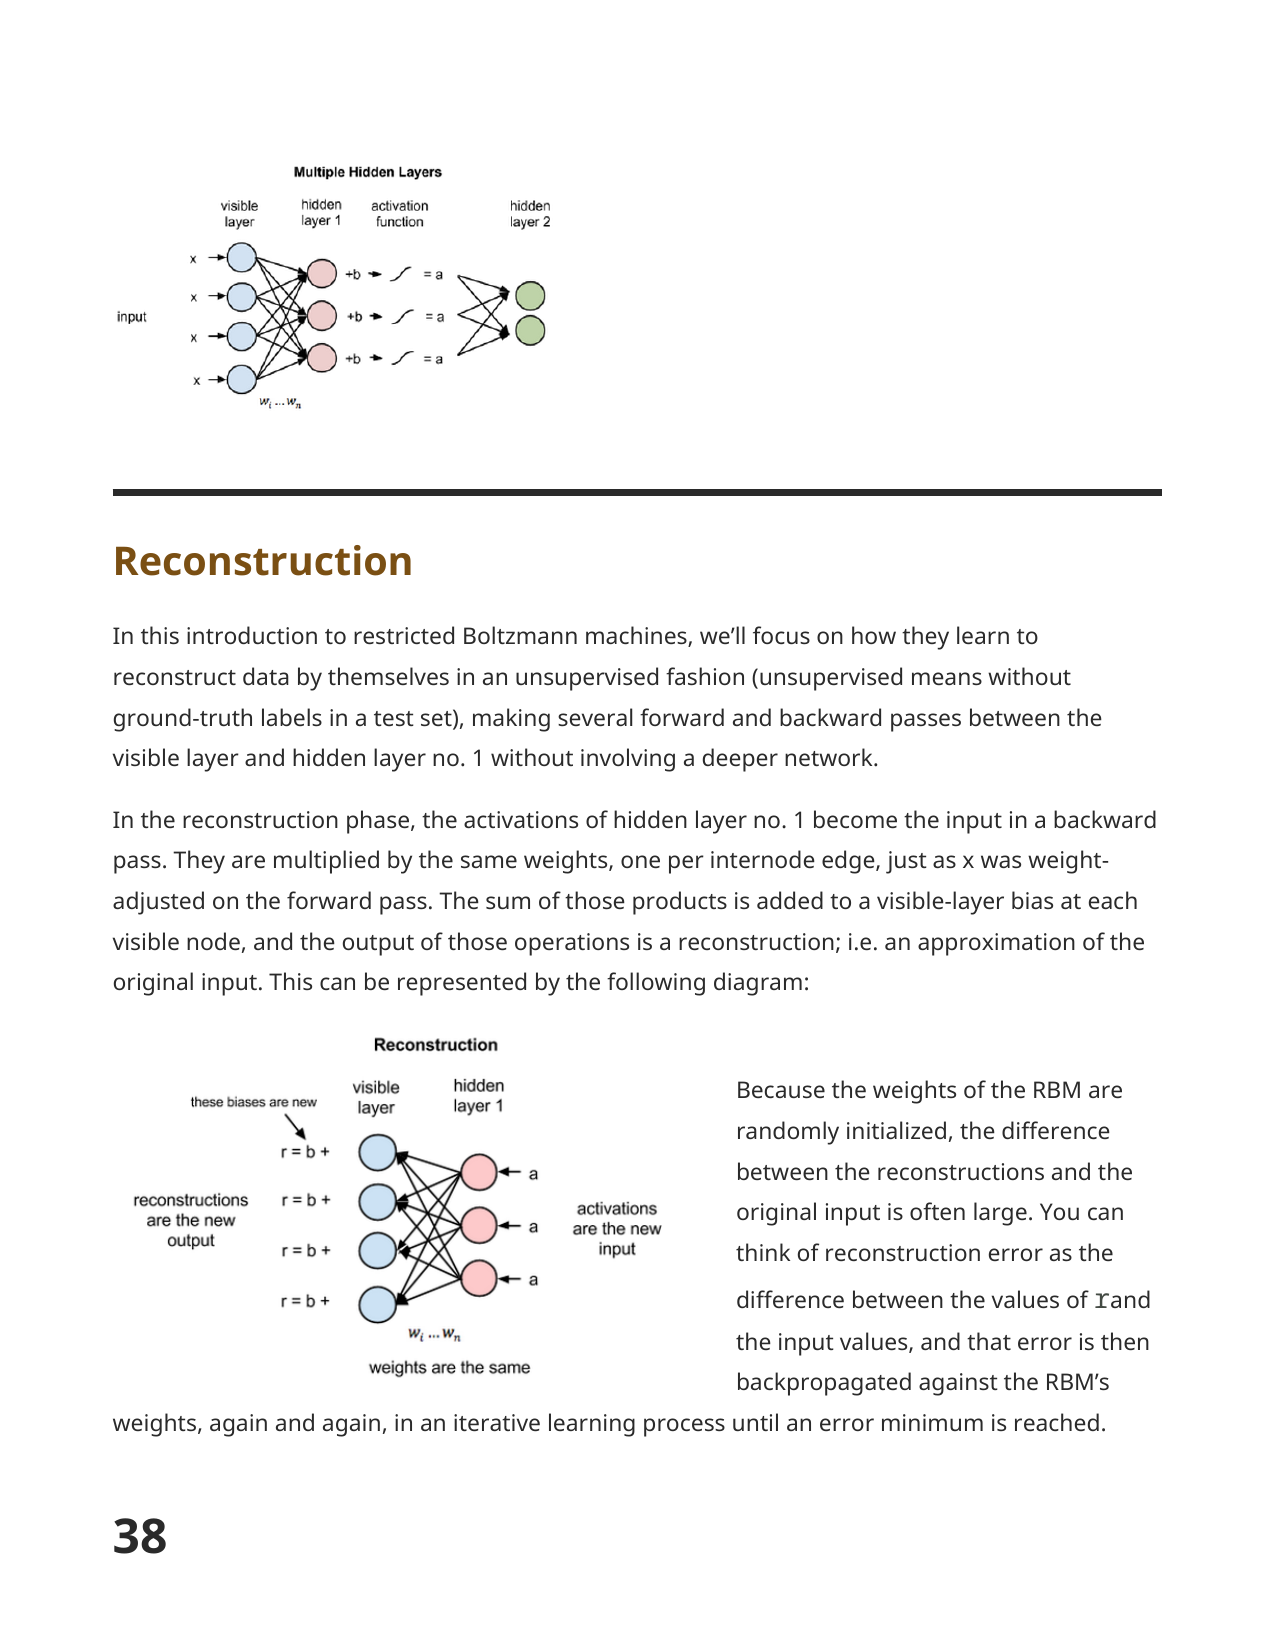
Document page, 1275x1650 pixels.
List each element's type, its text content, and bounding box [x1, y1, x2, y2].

picture [113, 1027, 717, 1395]
text In the reconstruction phase, the activations of hidden layer no. 1 become the input in a backward pass. They are multiplied by the same weights, one per internode edge, just as x was weight-adjusted on the forward pass. The sum of those products is added to a visible-layer bias at each visible node, and the output of those operations is a reconstruction; i.e. an approximation of the original input. This can be represented by the following diagram: [112, 804, 1162, 997]
subtitle Reconstruction [112, 490, 1162, 587]
picture [112, 150, 563, 427]
text In this introduction to restricted Boltzmann machines, we’ll focus on how they learn to reconstruct data by themselves in an unsupervised fashion (unsupervised means without ground-truth labels in a test set), making several forward and backward passes between the visible layer and hidden layer no. 1 without involving a deeper network. [112, 620, 1162, 773]
